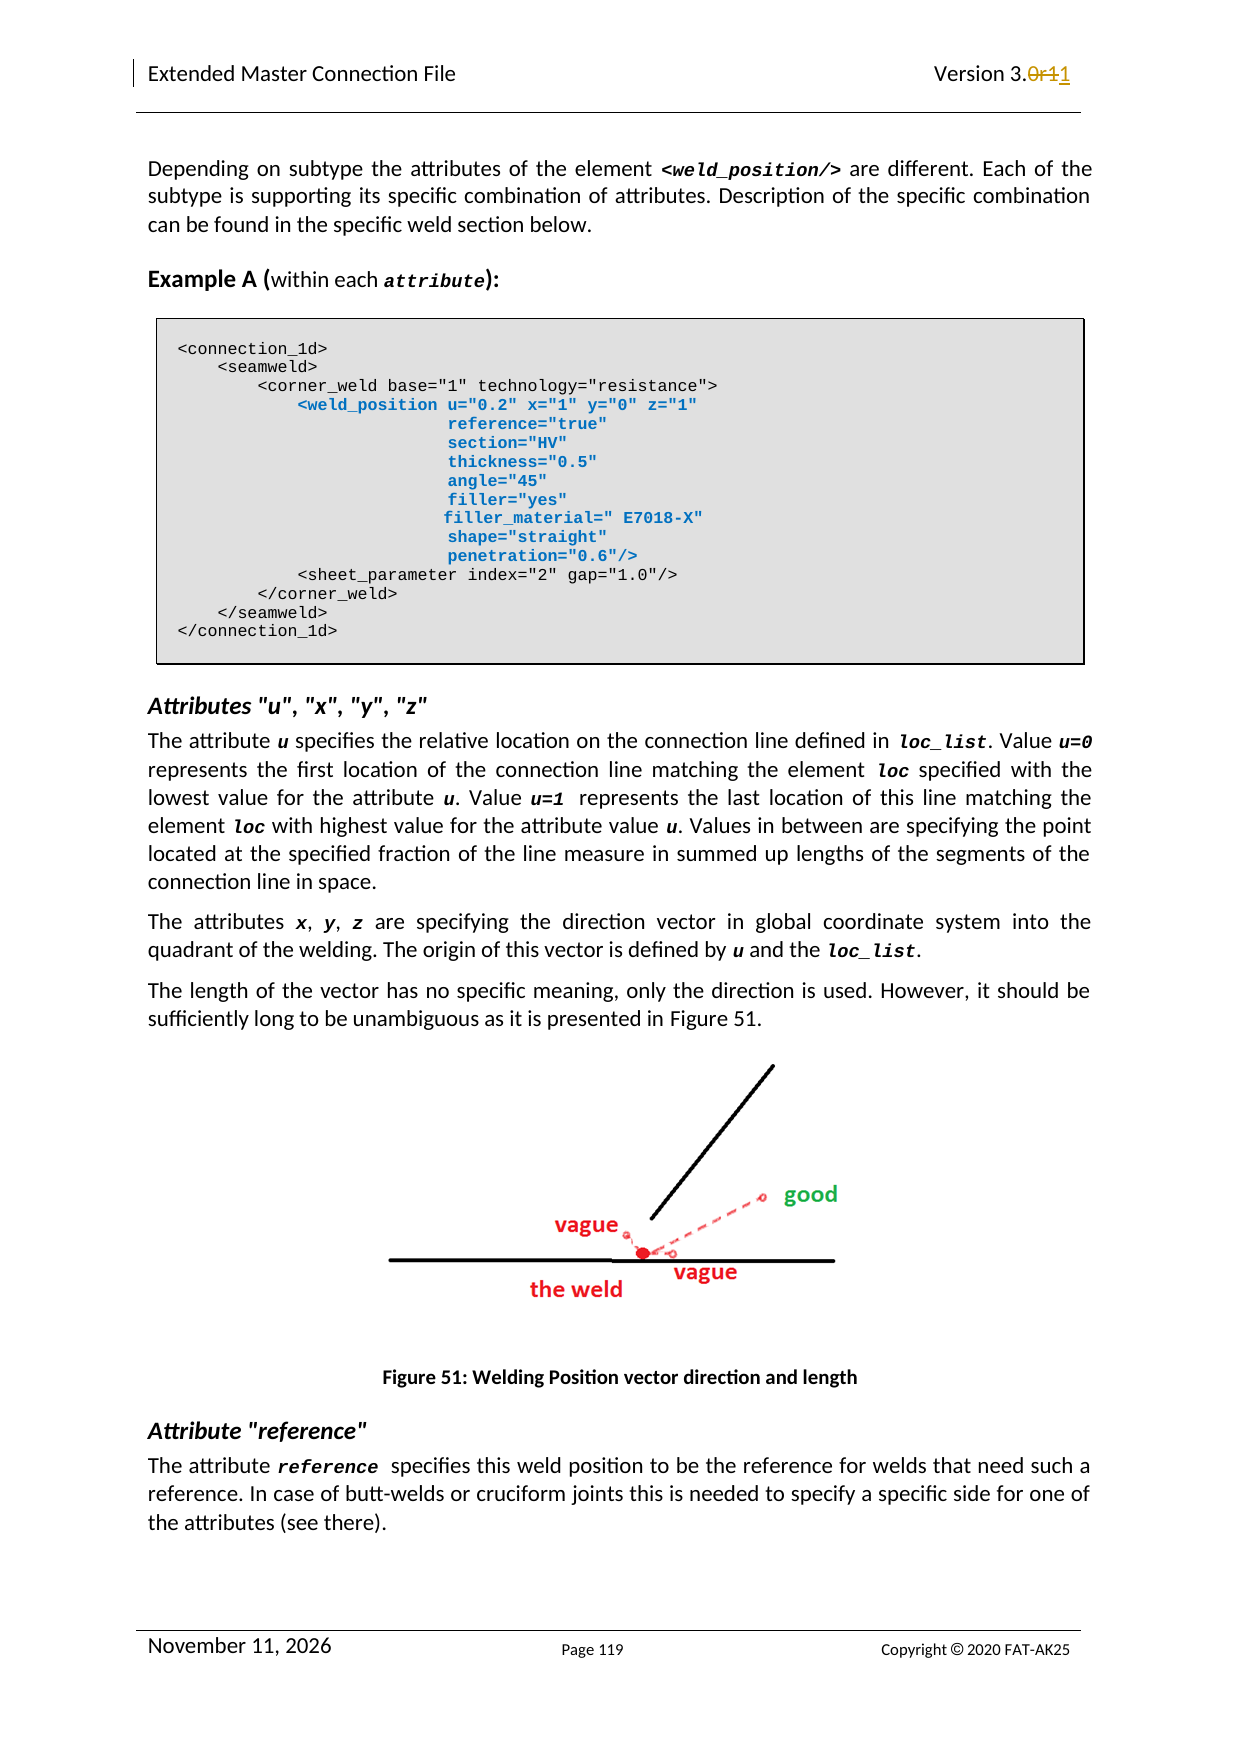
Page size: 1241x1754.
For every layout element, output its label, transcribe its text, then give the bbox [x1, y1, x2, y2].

text thickness="0.5" [157, 450, 1083, 469]
text The attributes x, y, z are specifying the direction vector in global coordinate system into the quadrant of the welding. The origin of this vector is defined by u and the loc_list. [148, 907, 1092, 963]
text Example A (within each attribute): [148, 263, 1092, 293]
text <sheet_parameter index="2" gap="1.0"/> [157, 563, 1083, 582]
text section="HV" [157, 431, 1083, 450]
text penetration="0.6"/> [157, 544, 1083, 563]
text Depending on subtype the attributes of the element <weld_position/> are different. Each of the subtype is supporting its specific combination of attributes. Description of the specific combination can be found in the specific weld section below. [148, 154, 1092, 238]
text </corner_weld> [157, 582, 1083, 601]
text filler="yes" [157, 488, 1083, 507]
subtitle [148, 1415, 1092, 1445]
text reference="true" [157, 412, 1083, 431]
picture [326, 1044, 914, 1352]
text </seamweld> [157, 601, 1083, 620]
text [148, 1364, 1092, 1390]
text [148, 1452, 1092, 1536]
text The attribute u specifies the relative location on the connection line defined in loc_list. Value u=0 represents the first location of the connection line matching the element loc specified with the lowest value for the attribute u. Value u=1 represents the last location of this line matching the element loc with highest value for the attribute value u. Values in between are specifying the point located at the specified fraction of the line measure in summed up lengths of the segments of the connection line in space. [148, 727, 1092, 895]
text angle="45" [157, 469, 1083, 488]
text filler_material=" E7018-X" [157, 507, 1083, 526]
subtitle Attributes "u", "x", "y", "z" [148, 690, 1092, 720]
text <seamweld> [157, 356, 1083, 375]
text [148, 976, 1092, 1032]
text shape="straight" [157, 526, 1083, 544]
text </connection_1d> [157, 620, 1083, 639]
text <corner_weld base="1" technology="resistance"> [157, 375, 1083, 394]
text <connection_1d> [157, 337, 1083, 356]
text <weld_position u="0.2" x="1" y="0" z="1" [157, 394, 1083, 412]
